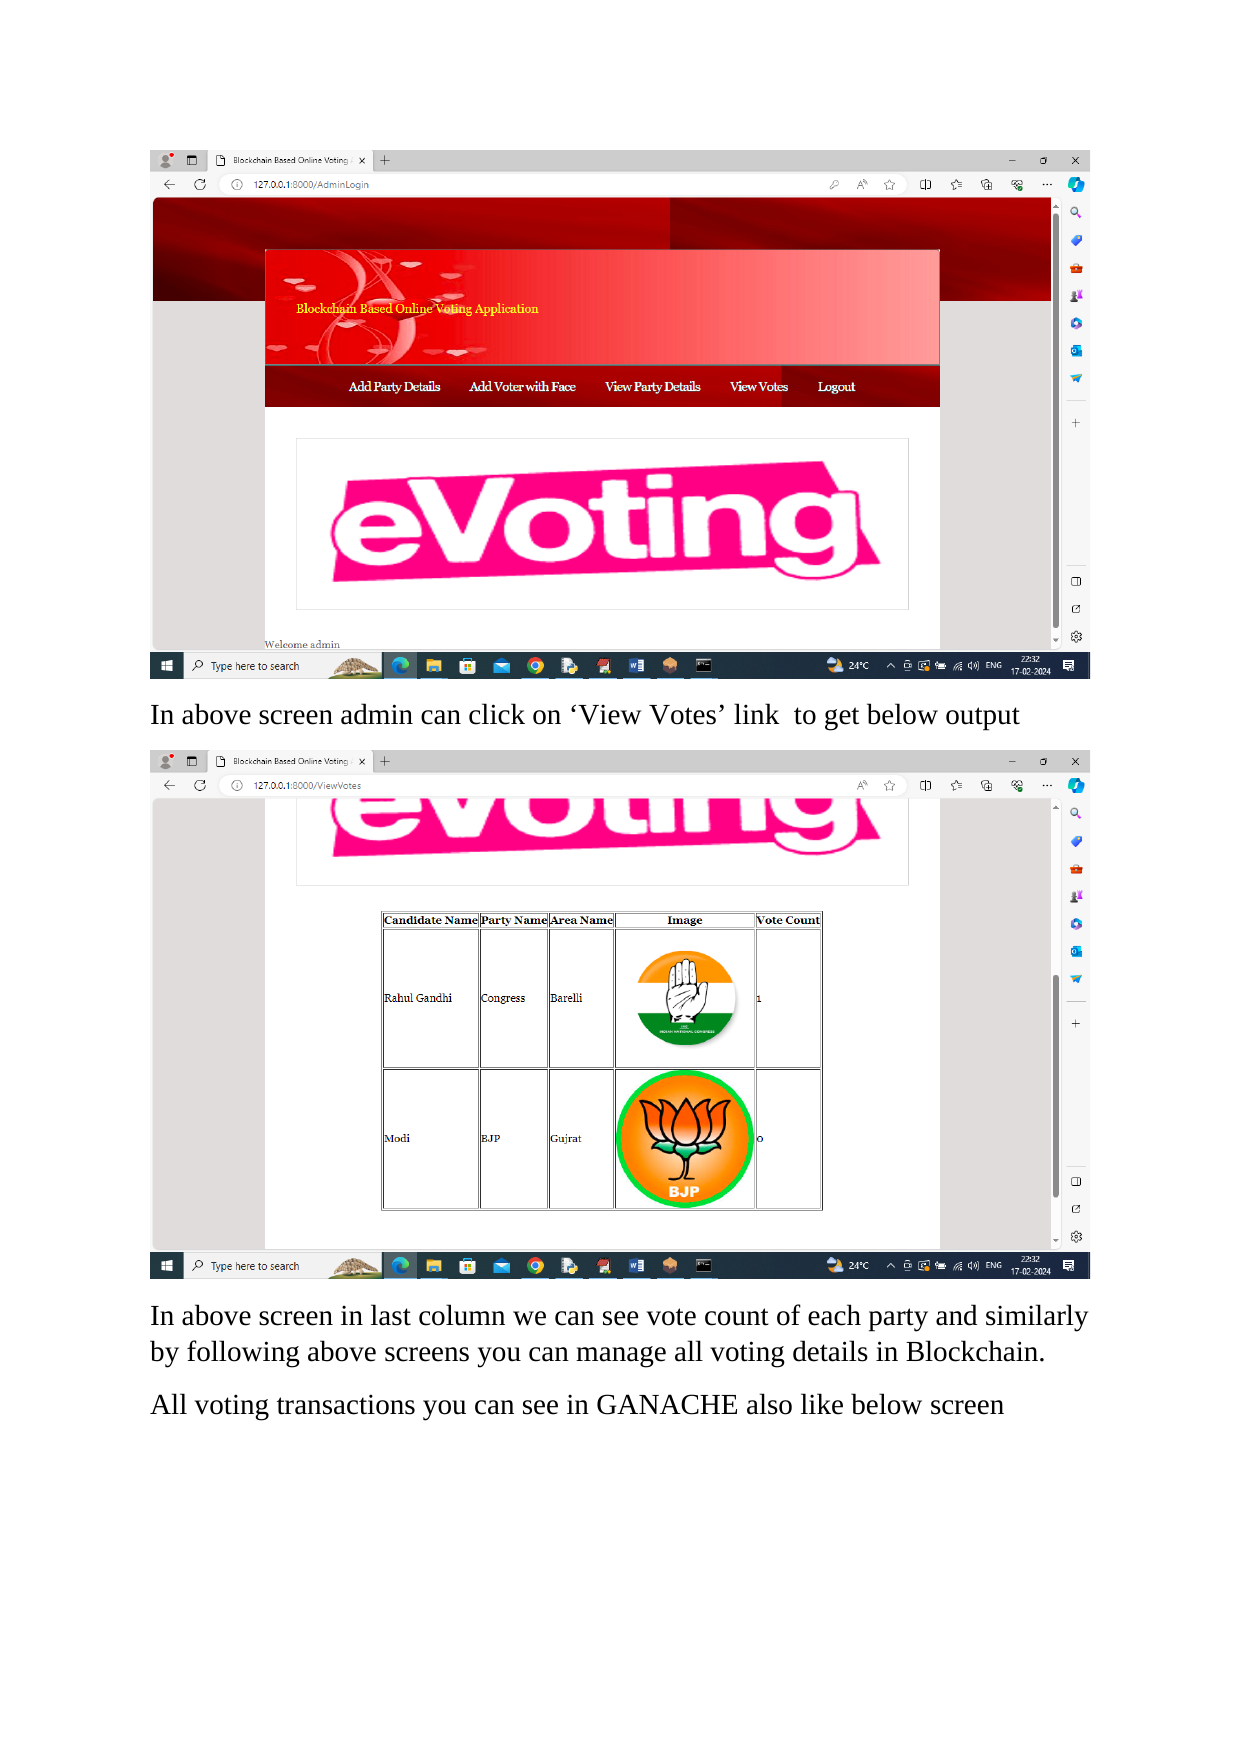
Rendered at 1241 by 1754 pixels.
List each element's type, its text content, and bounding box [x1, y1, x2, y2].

picture [150, 750, 1091, 1279]
text All voting transactions you can see in GANACHE also like below screen [150, 1387, 1090, 1420]
picture [150, 150, 1091, 679]
text In above screen in last column we can see vote count of each party and similarly by following above screens you can manage all voting details in Blockchain. [150, 1298, 1090, 1367]
text In above screen admin can click on ‘View Votes’ link to get below output [150, 697, 1090, 731]
